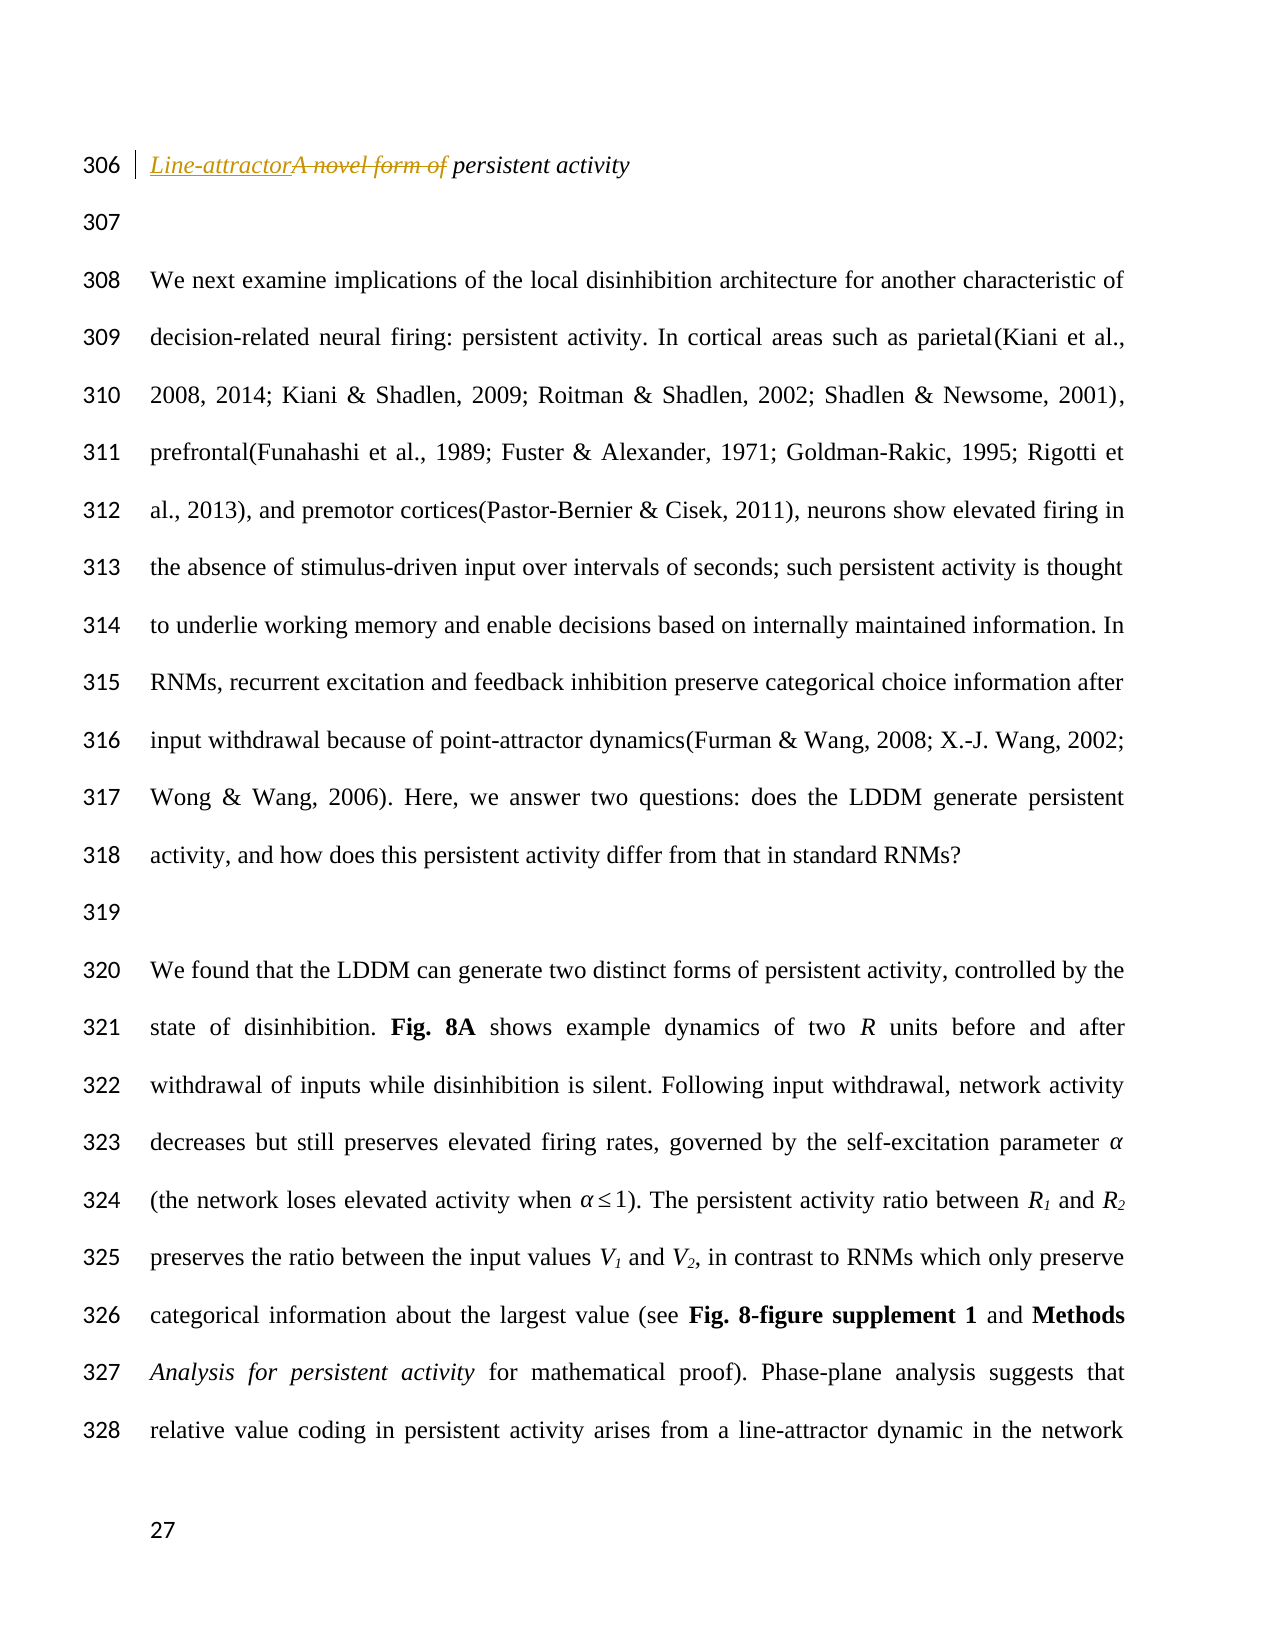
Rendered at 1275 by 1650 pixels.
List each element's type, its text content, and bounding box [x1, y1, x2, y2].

text persistent activity [150, 150, 1125, 179]
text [150, 955, 1125, 1444]
text We next examine implications of the local disinhibition architecture for another characteristic of decision-related neural firing: persistent activity. In cortical areas such as parietal(Kiani et al., 2008, 2014; Kiani & Shadlen, 2009; Roitman & Shadlen, 2002; Shadlen & Newsome, 2001), prefrontal(Funahashi et al., 1989; Fuster & Alexander, 1971; Goldman-Rakic, 1995; Rigotti et al., 2013), and premotor cortices(Pastor-Bernier & Cisek, 2011), neurons show elevated firing in the absence of stimulus-driven input over intervals of seconds; such persistent activity is thought to underlie working memory and enable decisions based on internally maintained information. In RNMs, recurrent excitation and feedback inhibition preserve categorical choice information after input withdrawal because of point-attractor dynamics(Furman & Wang, 2008; X.-J. Wang, 2002; Wong & Wang, 2006). Here, we answer two questions: does the LDDM generate persistent activity, and how does this persistent activity differ from that in standard RNMs? [150, 265, 1125, 869]
